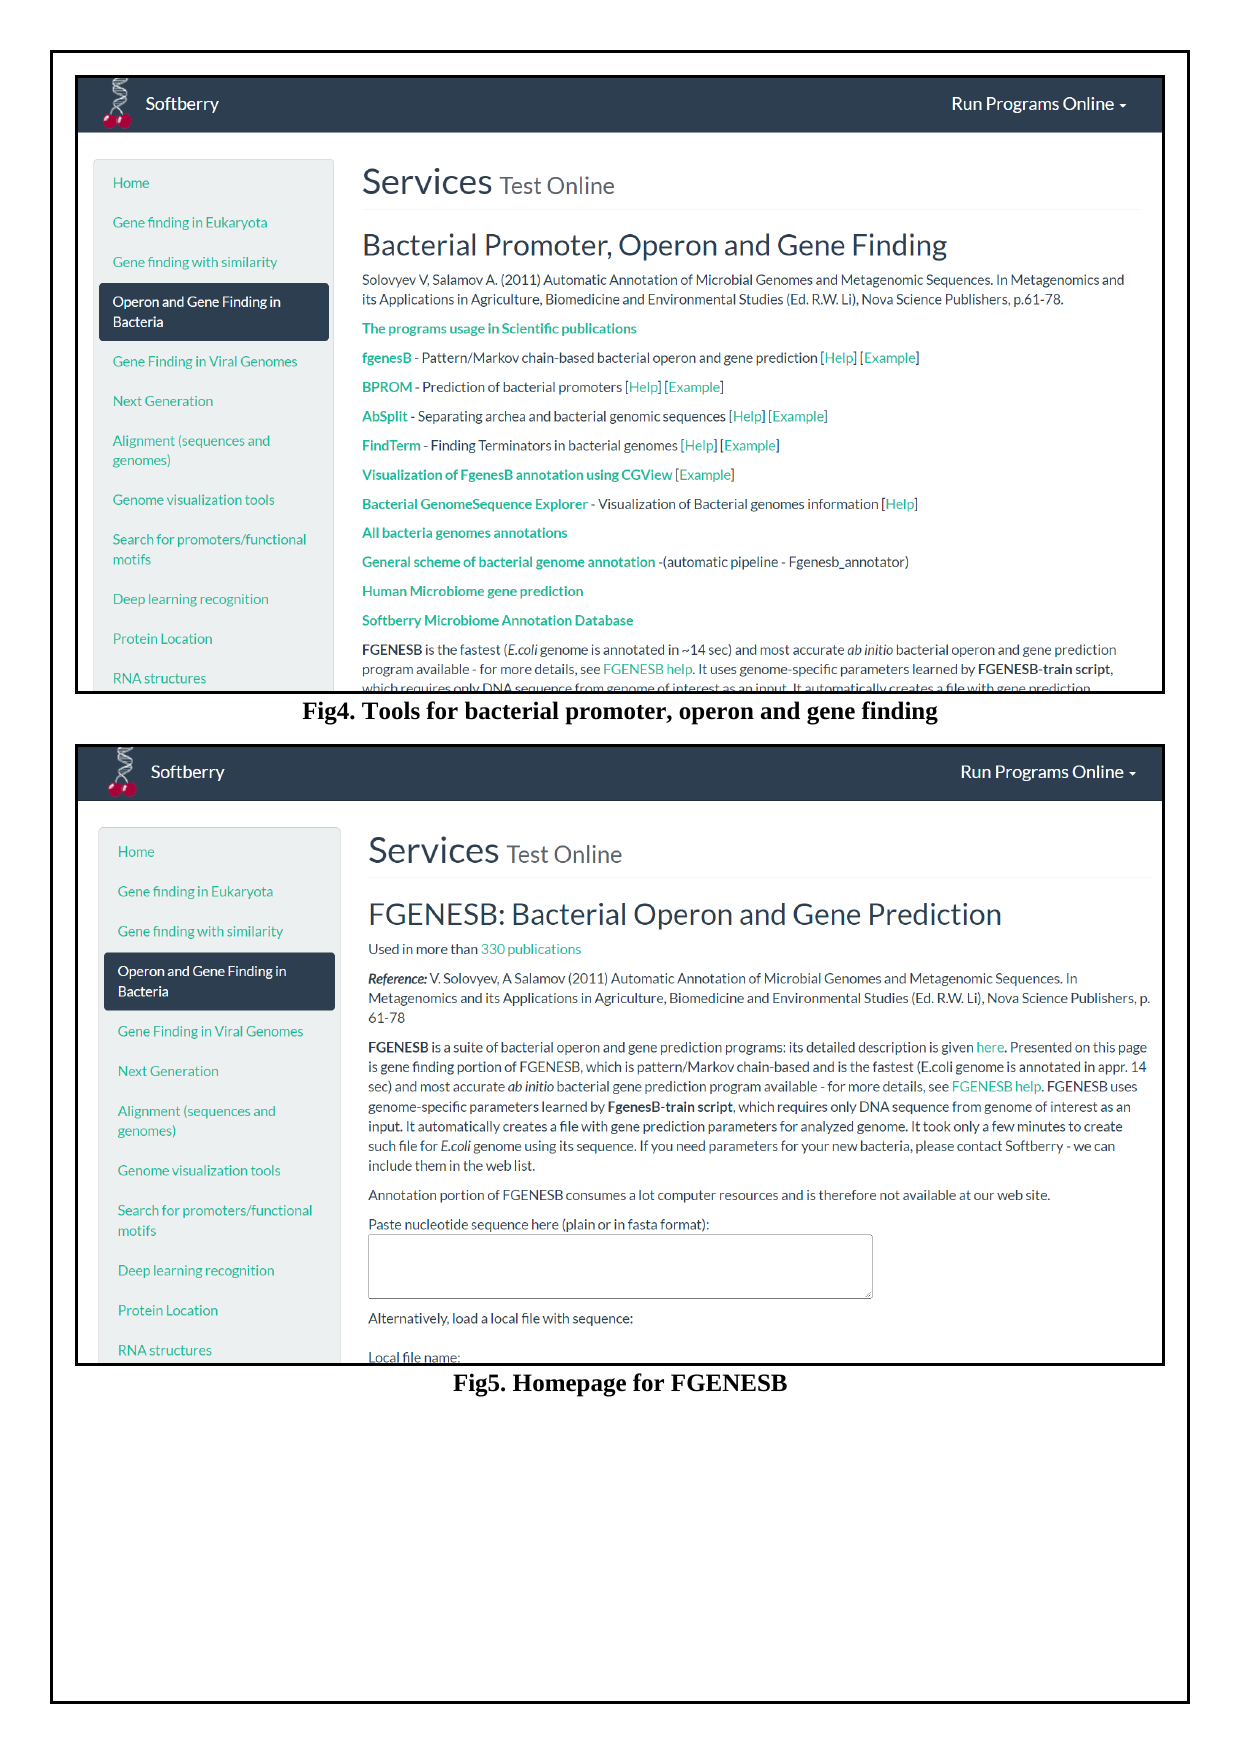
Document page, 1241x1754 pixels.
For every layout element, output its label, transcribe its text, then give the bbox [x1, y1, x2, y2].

picture [78, 78, 1162, 691]
text Fig4. Tools for bacterial promoter, operon and gene finding [75, 694, 1165, 725]
text Fig5. Homepage for FGENESB [75, 1366, 1165, 1397]
picture [78, 747, 1162, 1363]
